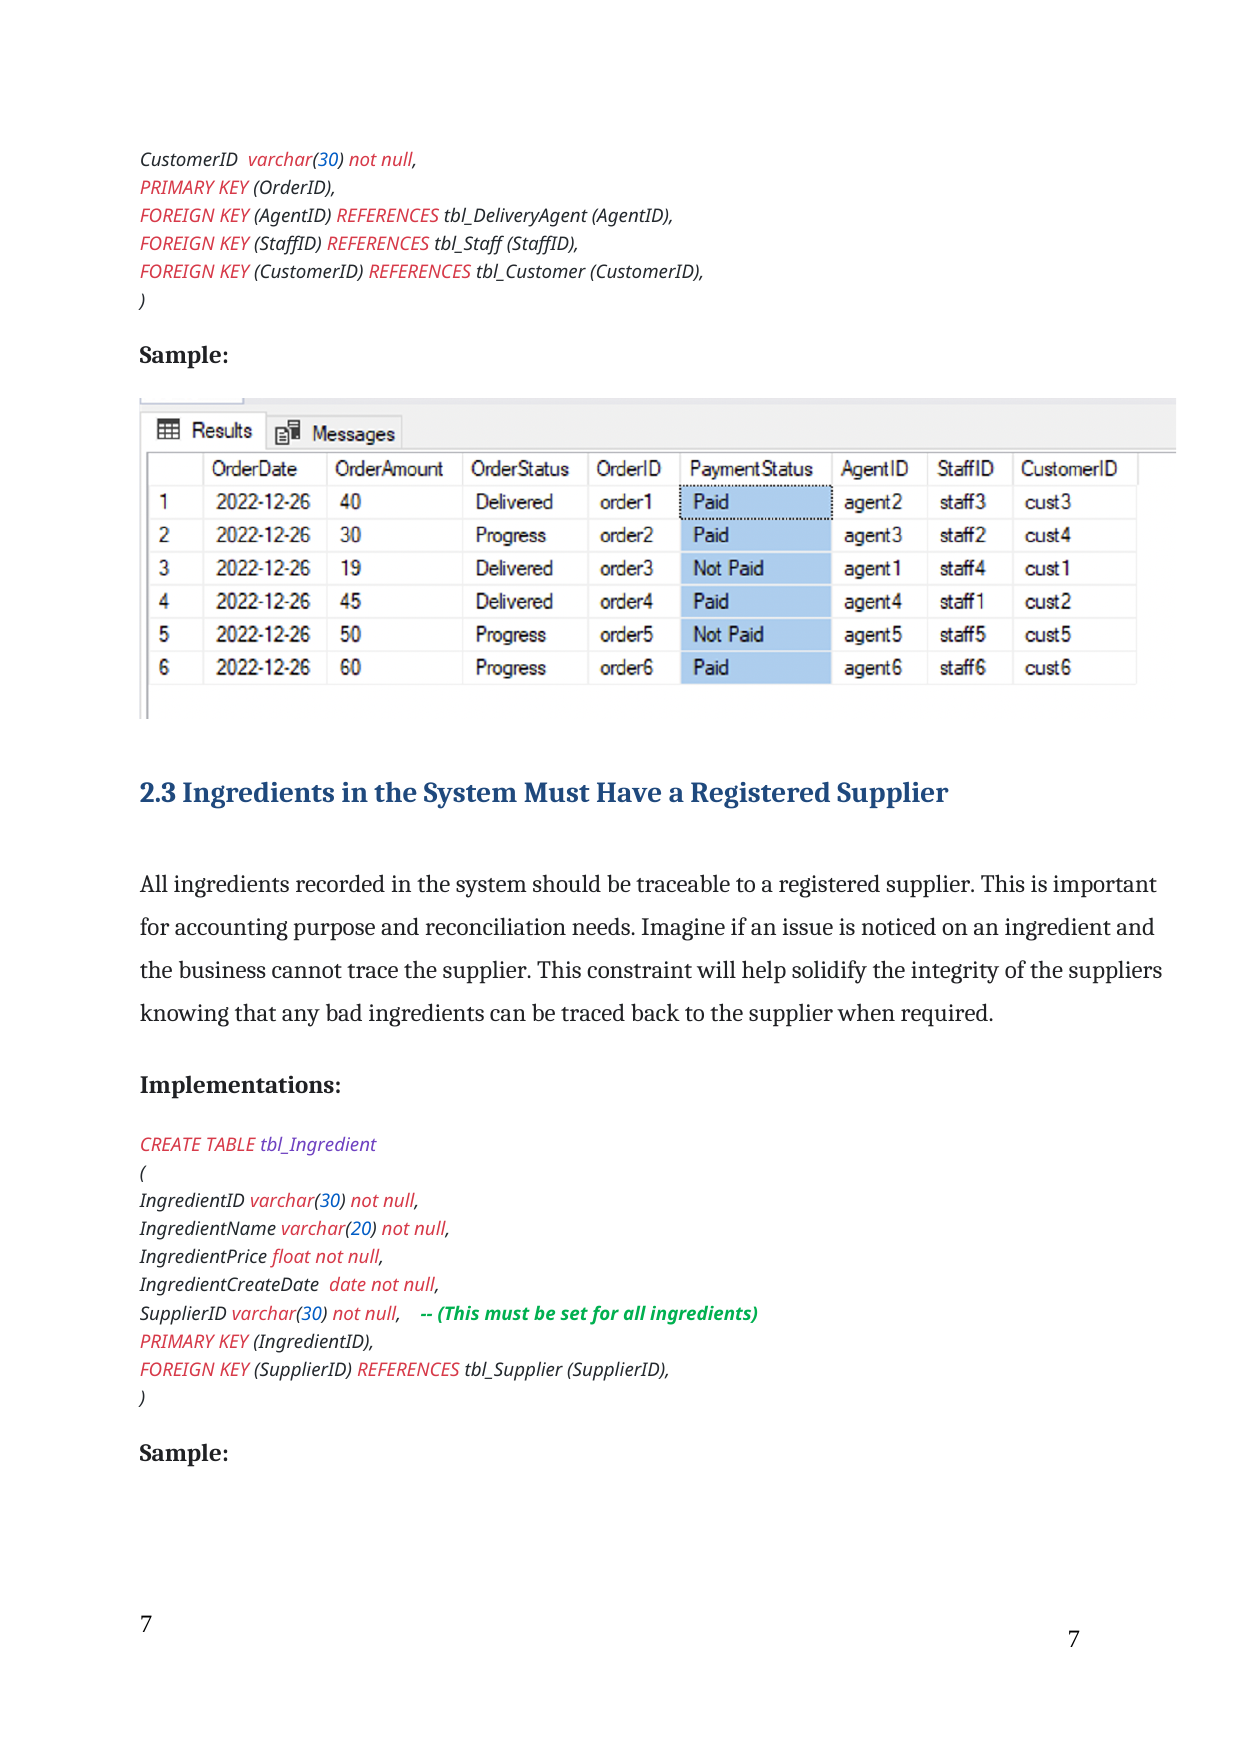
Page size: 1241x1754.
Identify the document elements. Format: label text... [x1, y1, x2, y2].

text ( [139, 1157, 1176, 1185]
text 2.3 Ingredients in the System Must Have a Registered Supplier [139, 776, 1176, 810]
text FOREIGN KEY (AgentID) REFERENCES tbl_DeliveryAgent (AgentID), [139, 200, 1176, 228]
text IngredientName varchar(20) not null, [139, 1213, 1176, 1241]
text CREATE TABLE tbl_Ingredient [139, 1128, 1176, 1157]
text Sample: [139, 1438, 1176, 1467]
text PRIMARY KEY (OrderID), [139, 172, 1176, 200]
text Sample: [139, 341, 1176, 370]
text FOREIGN KEY (StaffID) REFERENCES tbl_Staff (StaffID), [139, 228, 1176, 256]
text IngredientCreateDate date not null, [139, 1269, 1176, 1297]
text IngredientID varchar(30) not null, [139, 1185, 1176, 1213]
text ) [139, 284, 1176, 312]
text CustomerID varchar(30) not null, [139, 144, 1176, 172]
text FOREIGN KEY (CustomerID) REFERENCES tbl_Customer (CustomerID), [139, 256, 1176, 284]
text IngredientPrice float not null, [139, 1241, 1176, 1269]
text SupplierID varchar(30) not null, -- (This must be set for all ingredients) [139, 1297, 1176, 1325]
text ) [139, 1382, 1176, 1410]
text Implementations: [139, 1071, 1176, 1100]
picture [139, 398, 1177, 719]
text All ingredients recorded in the system should be traceable to a registered supplier. This is important for accounting purpose and reconciliation needs. Imagine if an issue is noticed on an ingredient and the business cannot trace the supplier. This constraint will help solidify the integrity of the suppliers knowing that any bad ingredients can be traced back to the supplier when required. [139, 870, 1176, 1028]
text FOREIGN KEY (SupplierID) REFERENCES tbl_Supplier (SupplierID), [139, 1353, 1176, 1382]
text PRIMARY KEY (IngredientID), [139, 1325, 1176, 1353]
